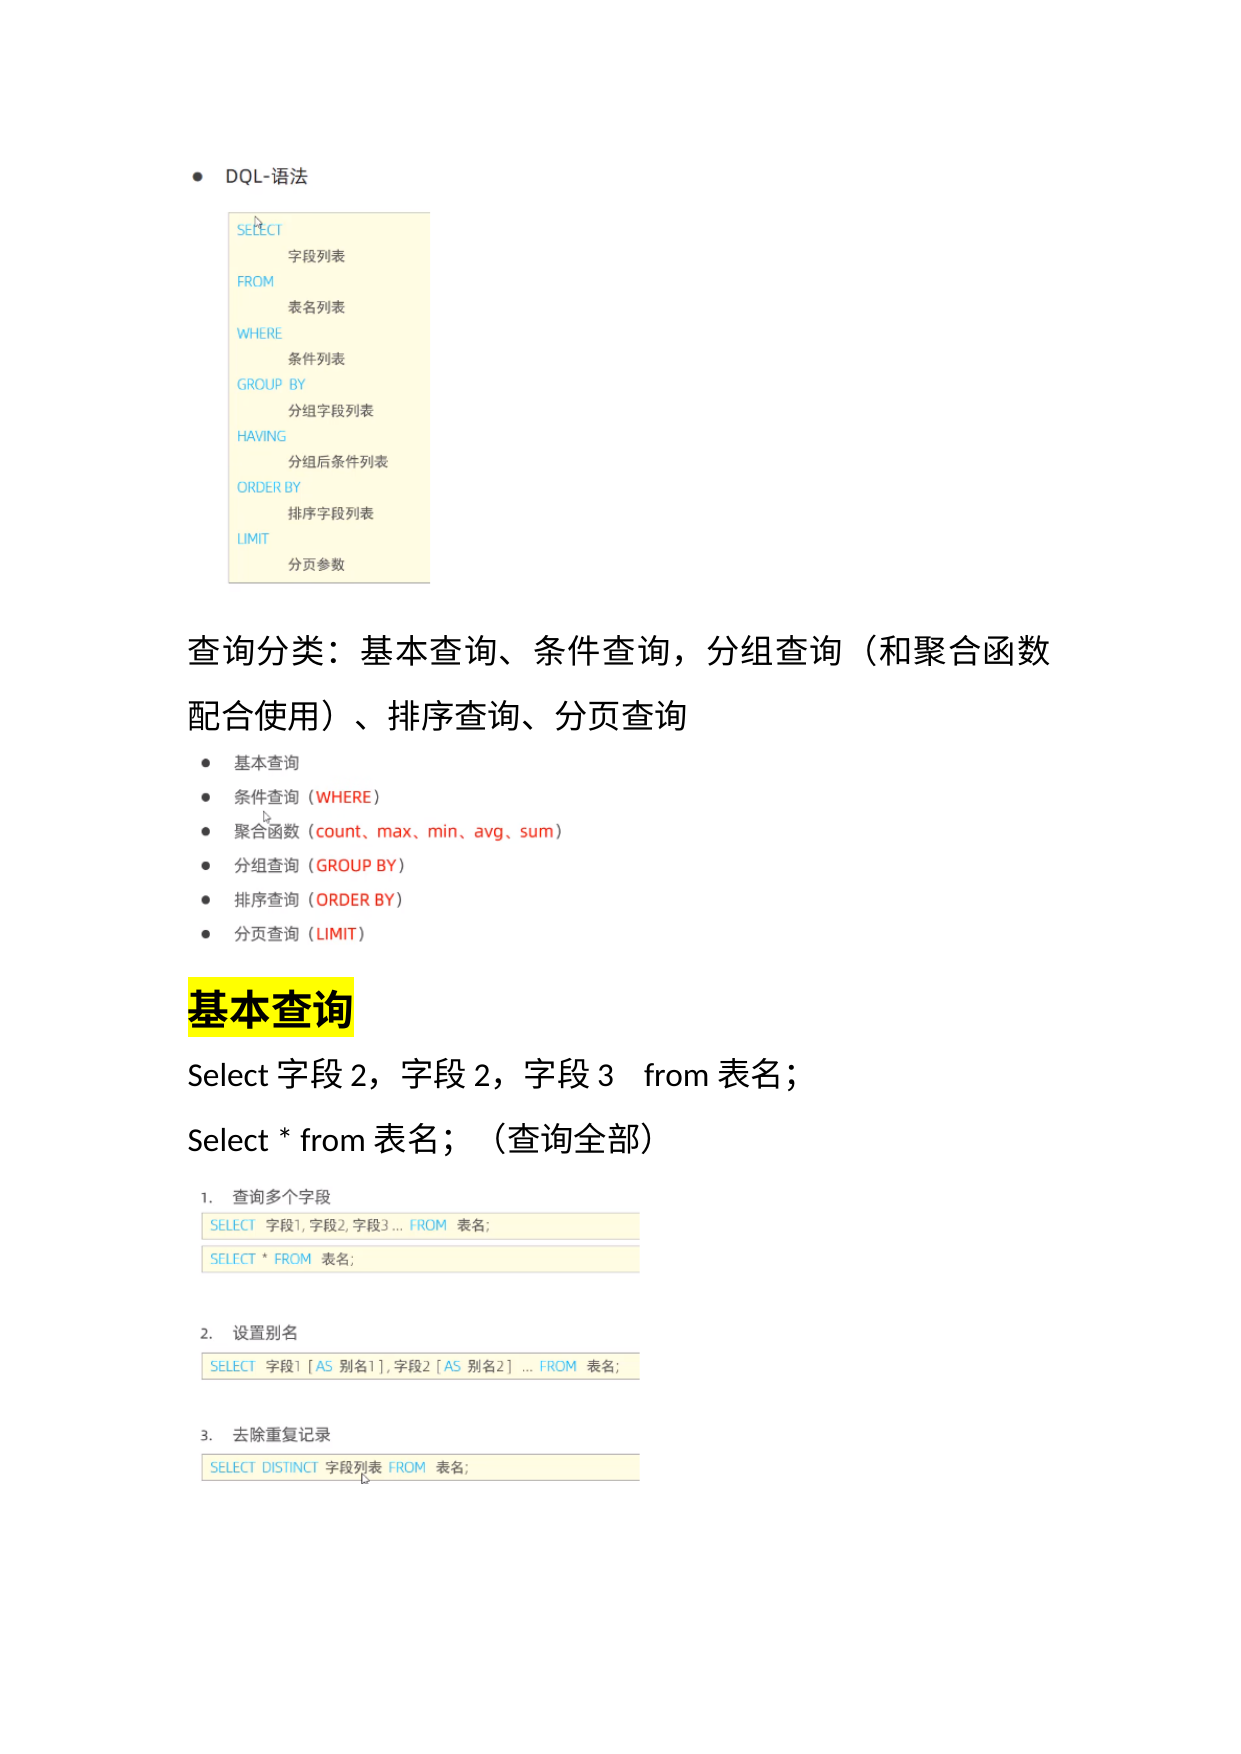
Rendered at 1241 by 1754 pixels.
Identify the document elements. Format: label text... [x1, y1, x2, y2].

picture [187, 162, 431, 595]
text 查询分类：基本查询、条件查询，分组查询（和聚合函数配合使用）、排序查询、分页查询 [187, 617, 1053, 747]
picture [187, 747, 588, 951]
text 基本查询 [187, 974, 1053, 1039]
text Select * from 表名；（查询全部） [187, 1104, 1053, 1169]
picture [187, 1169, 640, 1484]
text Select 字段2，字段2，字段3 from 表名； [187, 1039, 1053, 1104]
